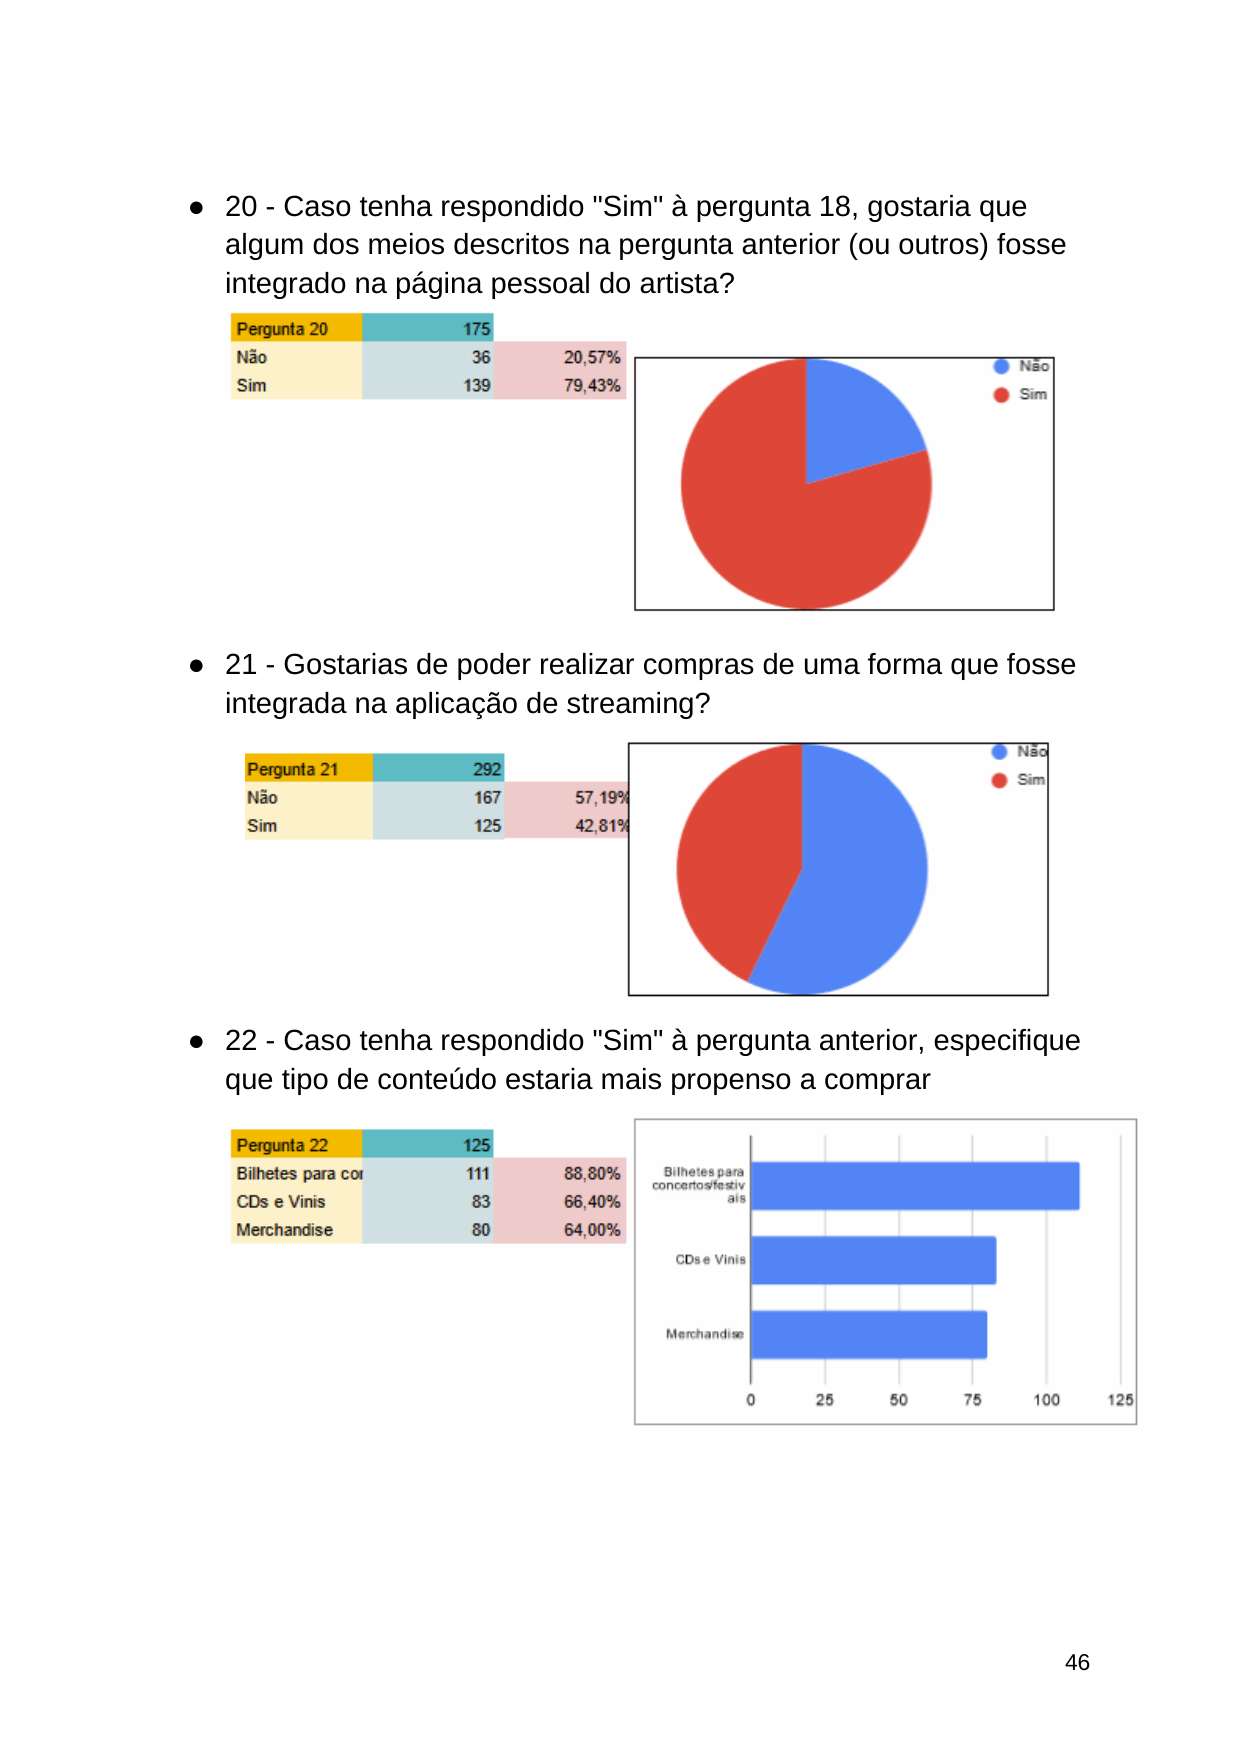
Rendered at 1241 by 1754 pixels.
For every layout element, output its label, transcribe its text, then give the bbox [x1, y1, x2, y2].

picture [225, 1100, 1161, 1452]
picture [225, 304, 1105, 644]
list 20 - Caso tenha respondido "Sim" à pergunta 18, gostaria que algum dos meios descritos na pergunta anterior (ou outros) fosse integrado na página pessoal do artista? [187, 188, 1090, 299]
picture [245, 724, 1071, 1020]
list 21 - Gostarias de poder realizar compras de uma forma que fosse integrada na aplicação de streaming? [187, 647, 1090, 719]
list 22 - Caso tenha respondido "Sim" à pergunta anterior, especifique que tipo de conteúdo estaria mais propenso a comprar [187, 1023, 1090, 1095]
